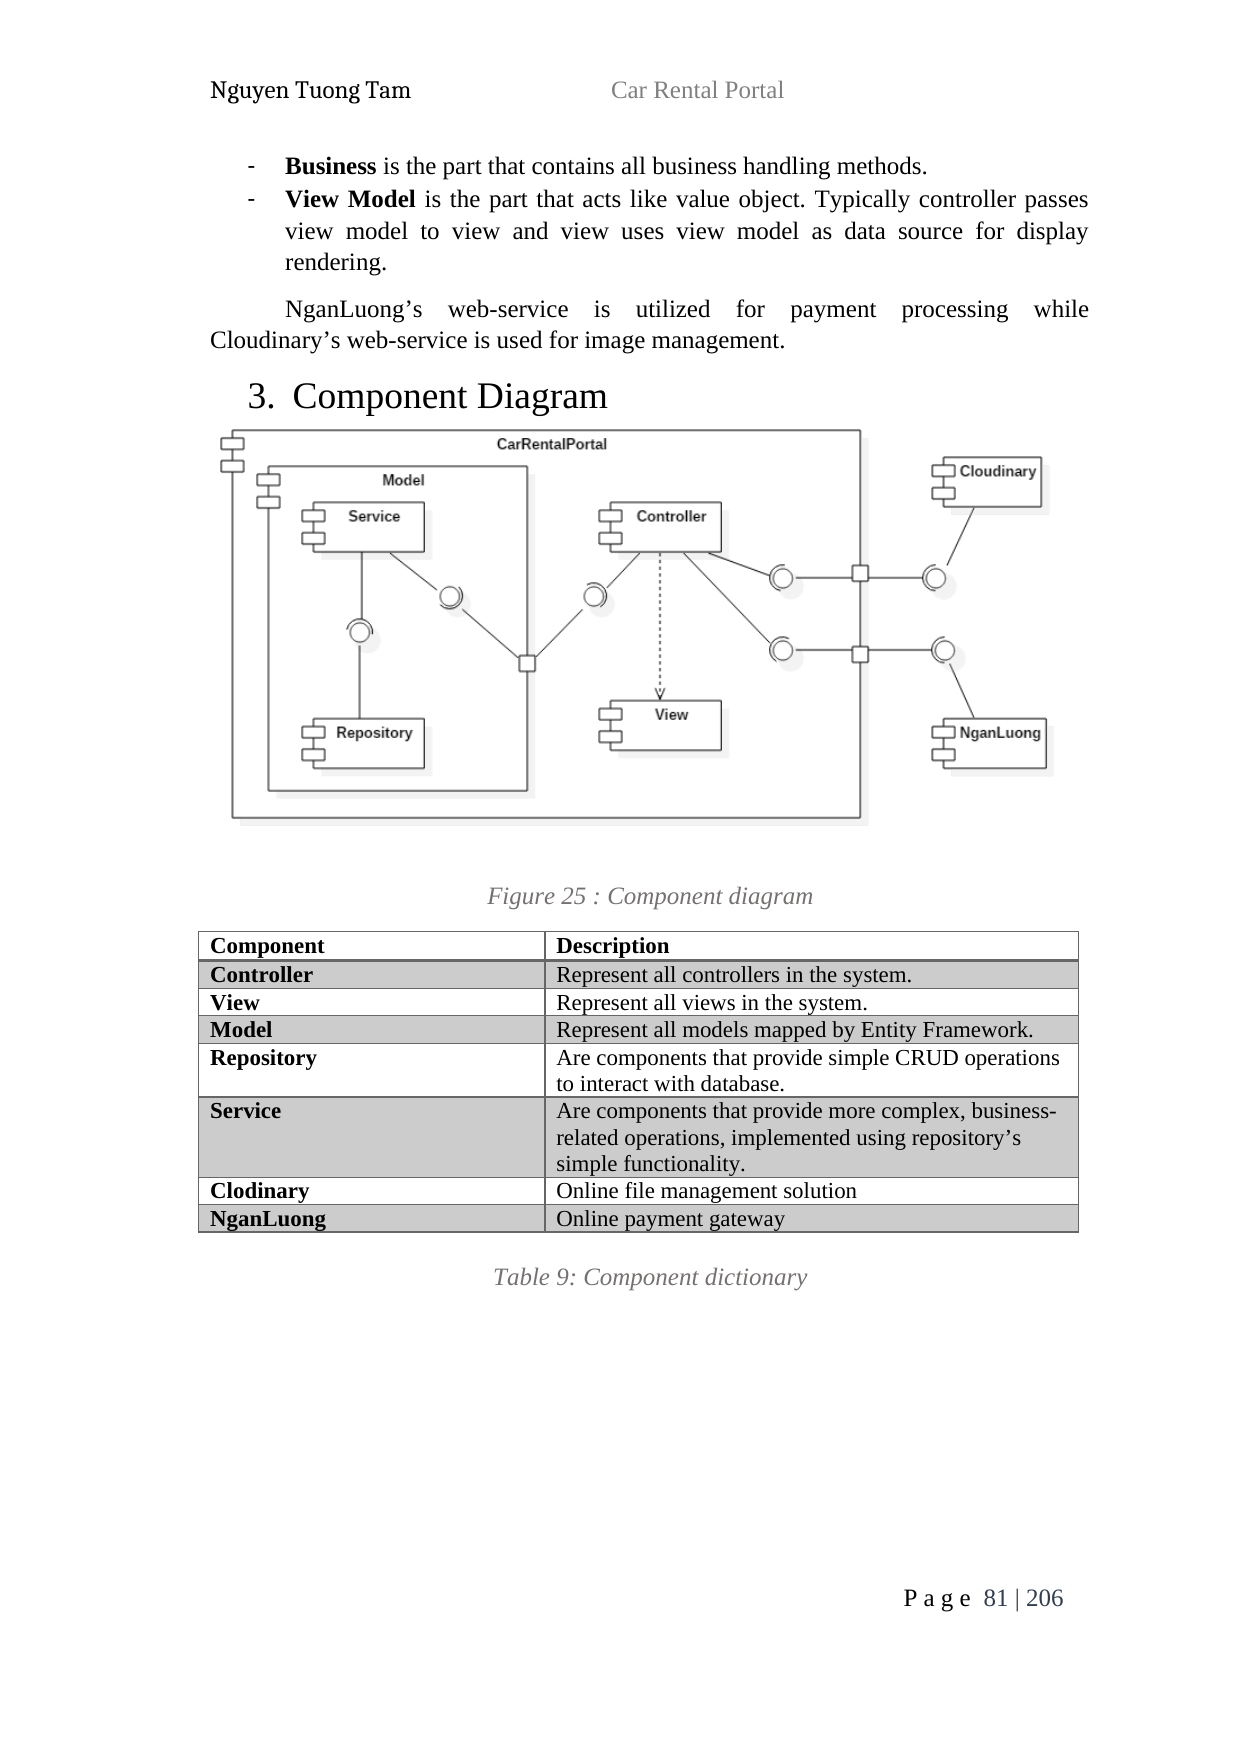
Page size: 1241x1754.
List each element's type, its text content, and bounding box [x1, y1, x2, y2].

table_cell Represent all controllers in the system. [546, 962, 1078, 988]
table_cell Model [199, 1016, 544, 1043]
table_cell Are components that provide more complex, business-related operations, implemented using repository’s simple functionality. [546, 1098, 1078, 1177]
table_cell Represent all views in the system. [546, 989, 1078, 1015]
picture [210, 419, 1091, 863]
table_cell Are components that provide simple CRUD operations to interact with database. [546, 1044, 1078, 1096]
subtitle Component Diagram [247, 373, 1090, 416]
table_header Description [546, 932, 1078, 958]
table_cell Online payment gateway [546, 1205, 1078, 1231]
text Table 9: Component dictionary [210, 1262, 1090, 1290]
text NganLuong’s web-service is utilized for payment processing while Cloudinary’s web-service is used for image management. [210, 294, 1090, 354]
table_cell Repository [199, 1044, 544, 1096]
list Business is the part that contains all business handling methods. [247, 150, 1090, 181]
table_header Component [199, 932, 544, 958]
table_cell NganLuong [199, 1205, 544, 1231]
text Figure 25 : Component diagram [210, 881, 1090, 910]
table_cell Controller [199, 962, 544, 988]
list View Model is the part that acts like value object. Typically controller passes view model to view and view uses view model as data source for display rendering. [247, 183, 1090, 276]
table_cell Online file management solution [546, 1178, 1078, 1204]
table_cell Represent all models mapped by Entity Framework. [546, 1016, 1078, 1043]
table_cell Service [199, 1098, 544, 1177]
table_cell Clodinary [199, 1178, 544, 1204]
table_cell View [199, 989, 544, 1015]
